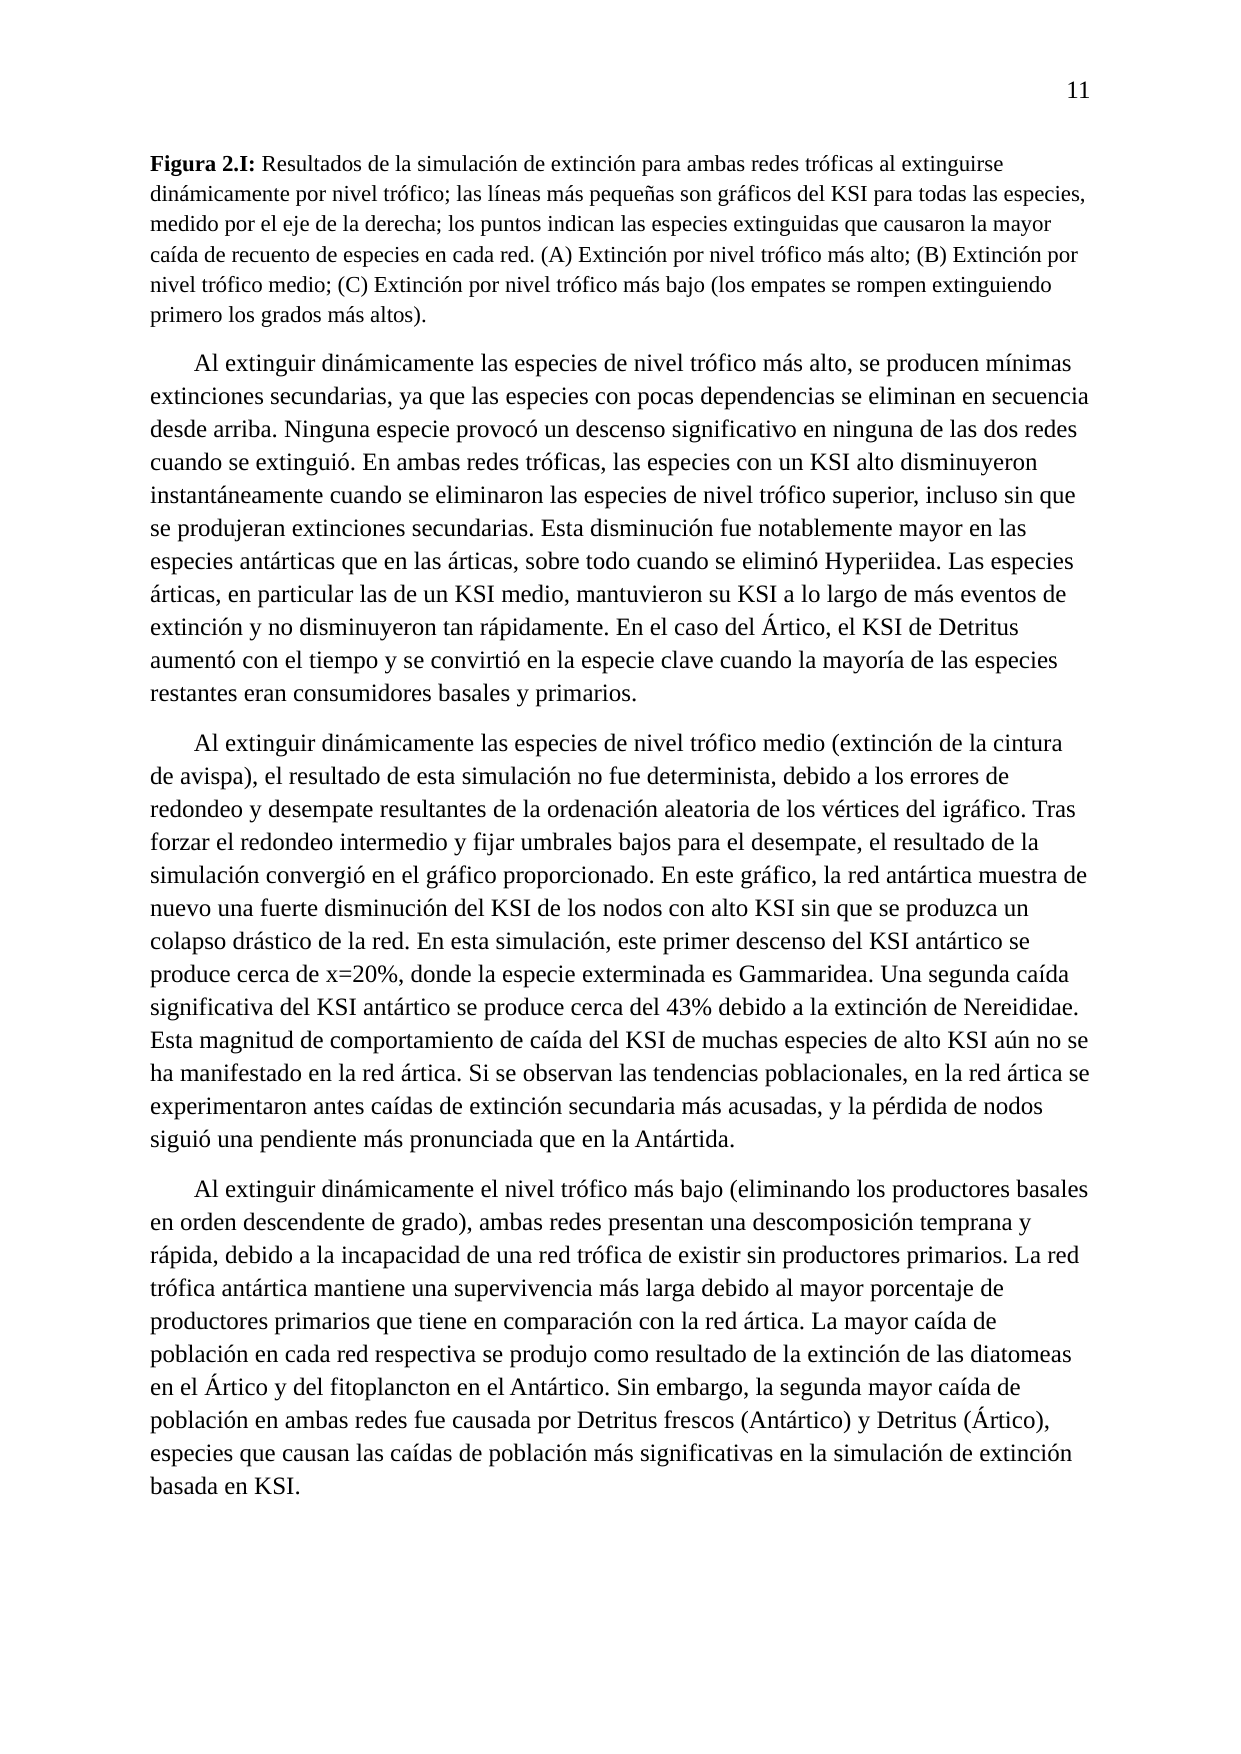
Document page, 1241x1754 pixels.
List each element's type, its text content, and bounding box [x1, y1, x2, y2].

text Al extinguir dinámicamente las especies de nivel trófico más alto, se producen mínimas extinciones secundarias, ya que las especies con pocas dependencias se eliminan en secuencia desde arriba. Ninguna especie provocó un descenso significativo en ninguna de las dos redes cuando se extinguió. En ambas redes tróficas, las especies con un KSI alto disminuyeron instantáneamente cuando se eliminaron las especies de nivel trófico superior, incluso sin que se produjeran extinciones secundarias. Esta disminución fue notablemente mayor en las especies antárticas que en las árticas, sobre todo cuando se eliminó Hyperiidea. Las especies árticas, en particular las de un KSI medio, mantuvieron su KSI a lo largo de más eventos de extinción y no disminuyeron tan rápidamente. En el caso del Ártico, el KSI de Detritus aumentó con el tiempo y se convirtió en la especie clave cuando la mayoría de las especies restantes eran consumidores basales y primarios. [150, 348, 1090, 707]
text Figura 2.I: Resultados de la simulación de extinción para ambas redes tróficas al extinguirse dinámicamente por nivel trófico; las líneas más pequeñas son gráficos del KSI para todas las especies, medido por el eje de la derecha; los puntos indican las especies extinguidas que causaron la mayor caída de recuento de especies en cada red. (A) Extinción por nivel trófico más alto; (B) Extinción por nivel trófico medio; (C) Extinción por nivel trófico más bajo (los empates se rompen extinguiendo primero los grados más altos). [150, 150, 1090, 327]
text Al extinguir dinámicamente el nivel trófico más bajo (eliminando los productores basales en orden descendente de grado), ambas redes presentan una descomposición temprana y rápida, debido a la incapacidad de una red trófica de existir sin productores primarios. La red trófica antártica mantiene una supervivencia más larga debido al mayor porcentaje de productores primarios que tiene en comparación con la red ártica. La mayor caída de población en cada red respectiva se produjo como resultado de la extinción de las diatomeas en el Ártico y del fitoplancton en el Antártico. Sin embargo, la segunda mayor caída de población en ambas redes fue causada por Detritus frescos (Antártico) y Detritus (Ártico), especies que causan las caídas de población más significativas en la simulación de extinción basada en KSI. [150, 1174, 1090, 1500]
text Al extinguir dinámicamente las especies de nivel trófico medio (extinción de la cintura de avispa), el resultado de esta simulación no fue determinista, debido a los errores de redondeo y desempate resultantes de la ordenación aleatoria de los vértices del igráfico. Tras forzar el redondeo intermedio y fijar umbrales bajos para el desempate, el resultado de la simulación convergió en el gráfico proporcionado. En este gráfico, la red antártica muestra de nuevo una fuerte disminución del KSI de los nodos con alto KSI sin que se produzca un colapso drástico de la red. En esta simulación, este primer descenso del KSI antártico se produce cerca de x=20%, donde la especie exterminada es Gammaridea. Una segunda caída significativa del KSI antártico se produce cerca del 43% debido a la extinción de Nereididae. Esta magnitud de comportamiento de caída del KSI de muchas especies de alto KSI aún no se ha manifestado en la red ártica. Si se observan las tendencias poblacionales, en la red ártica se experimentaron antes caídas de extinción secundaria más acusadas, y la pérdida de nodos siguió una pendiente más pronunciada que en la Antártida. [150, 728, 1090, 1153]
